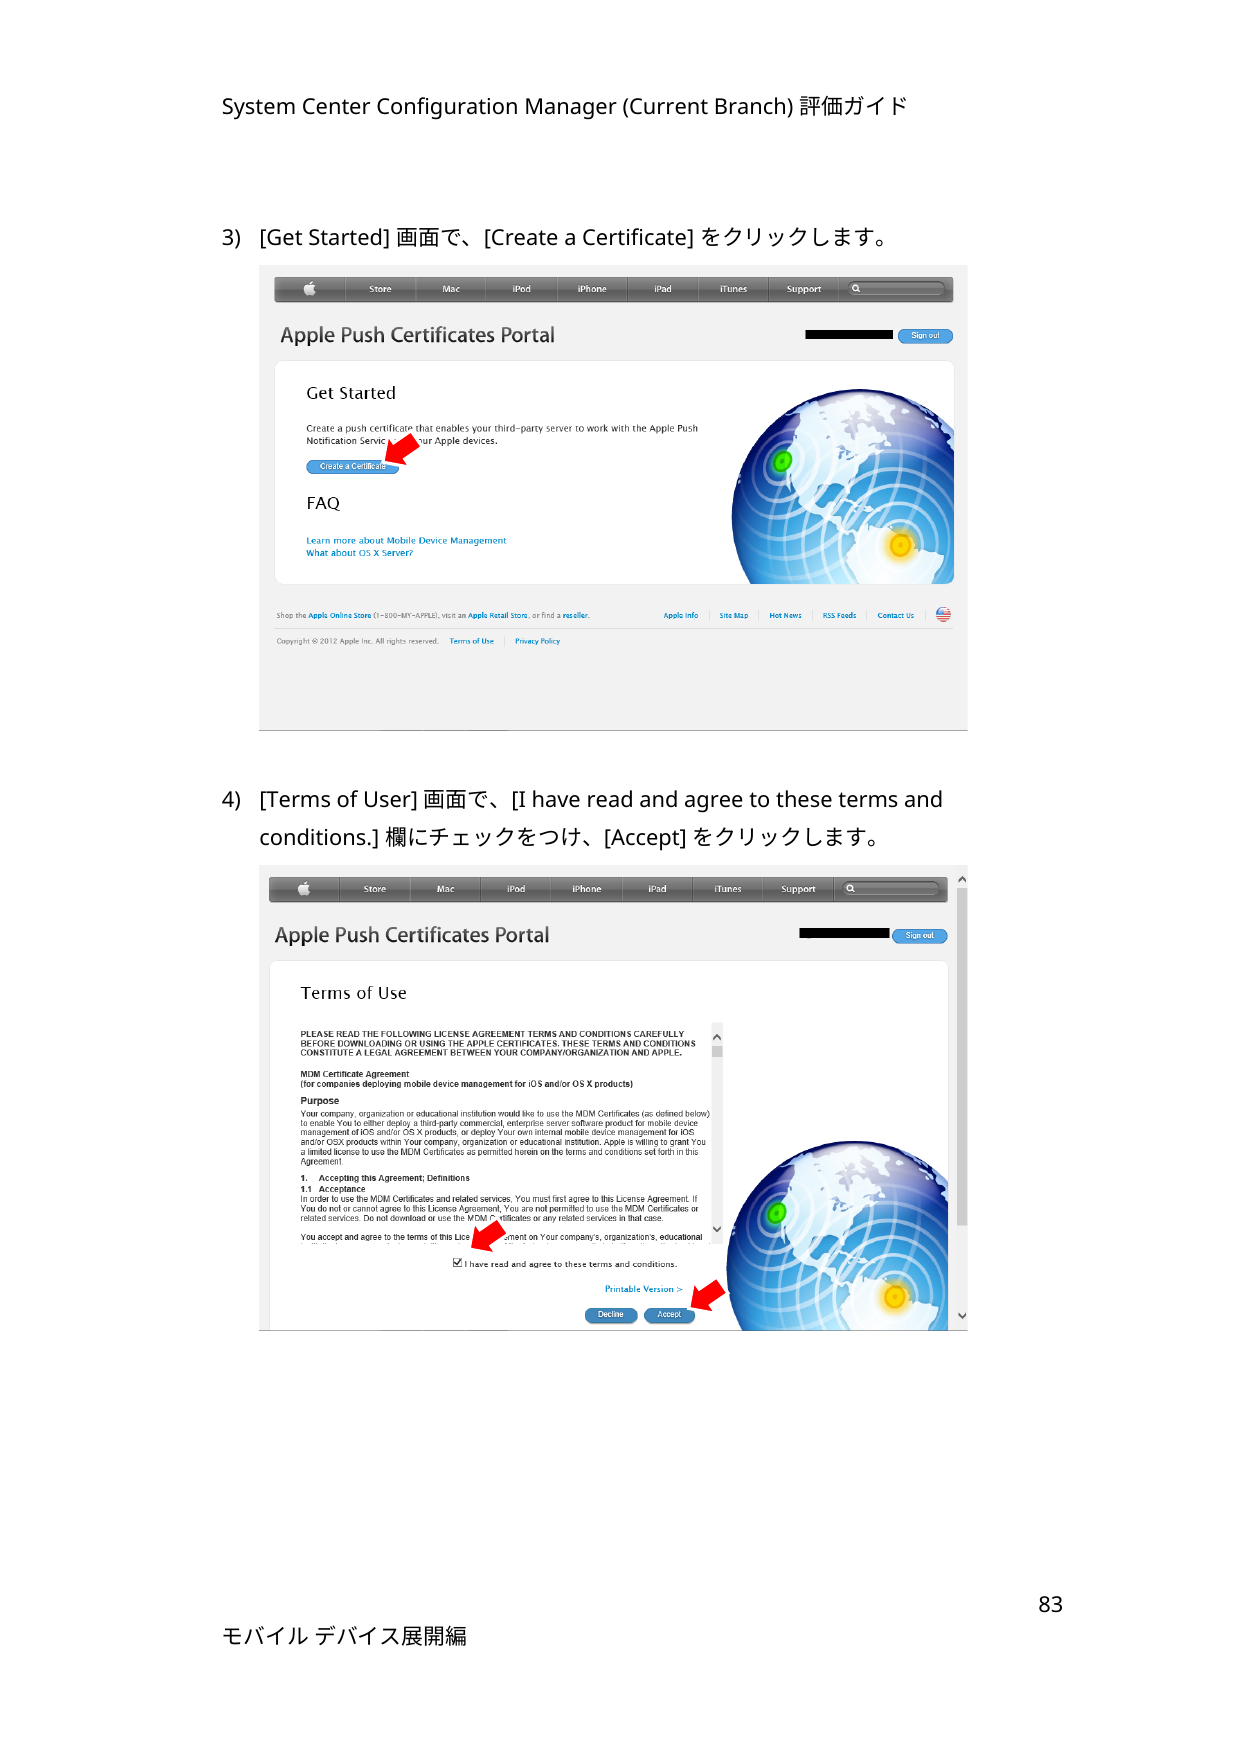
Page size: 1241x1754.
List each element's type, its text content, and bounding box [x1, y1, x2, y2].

list [Get Started] 画面で、[Create a Certificate] をクリックします。 [222, 217, 1063, 254]
picture [259, 265, 968, 731]
picture [259, 865, 968, 1331]
list [Terms of User] 画面で、[I have read and agree to these terms and conditions.] 欄にチェックをつけ、[Accept] をクリックします。 [222, 779, 1063, 854]
